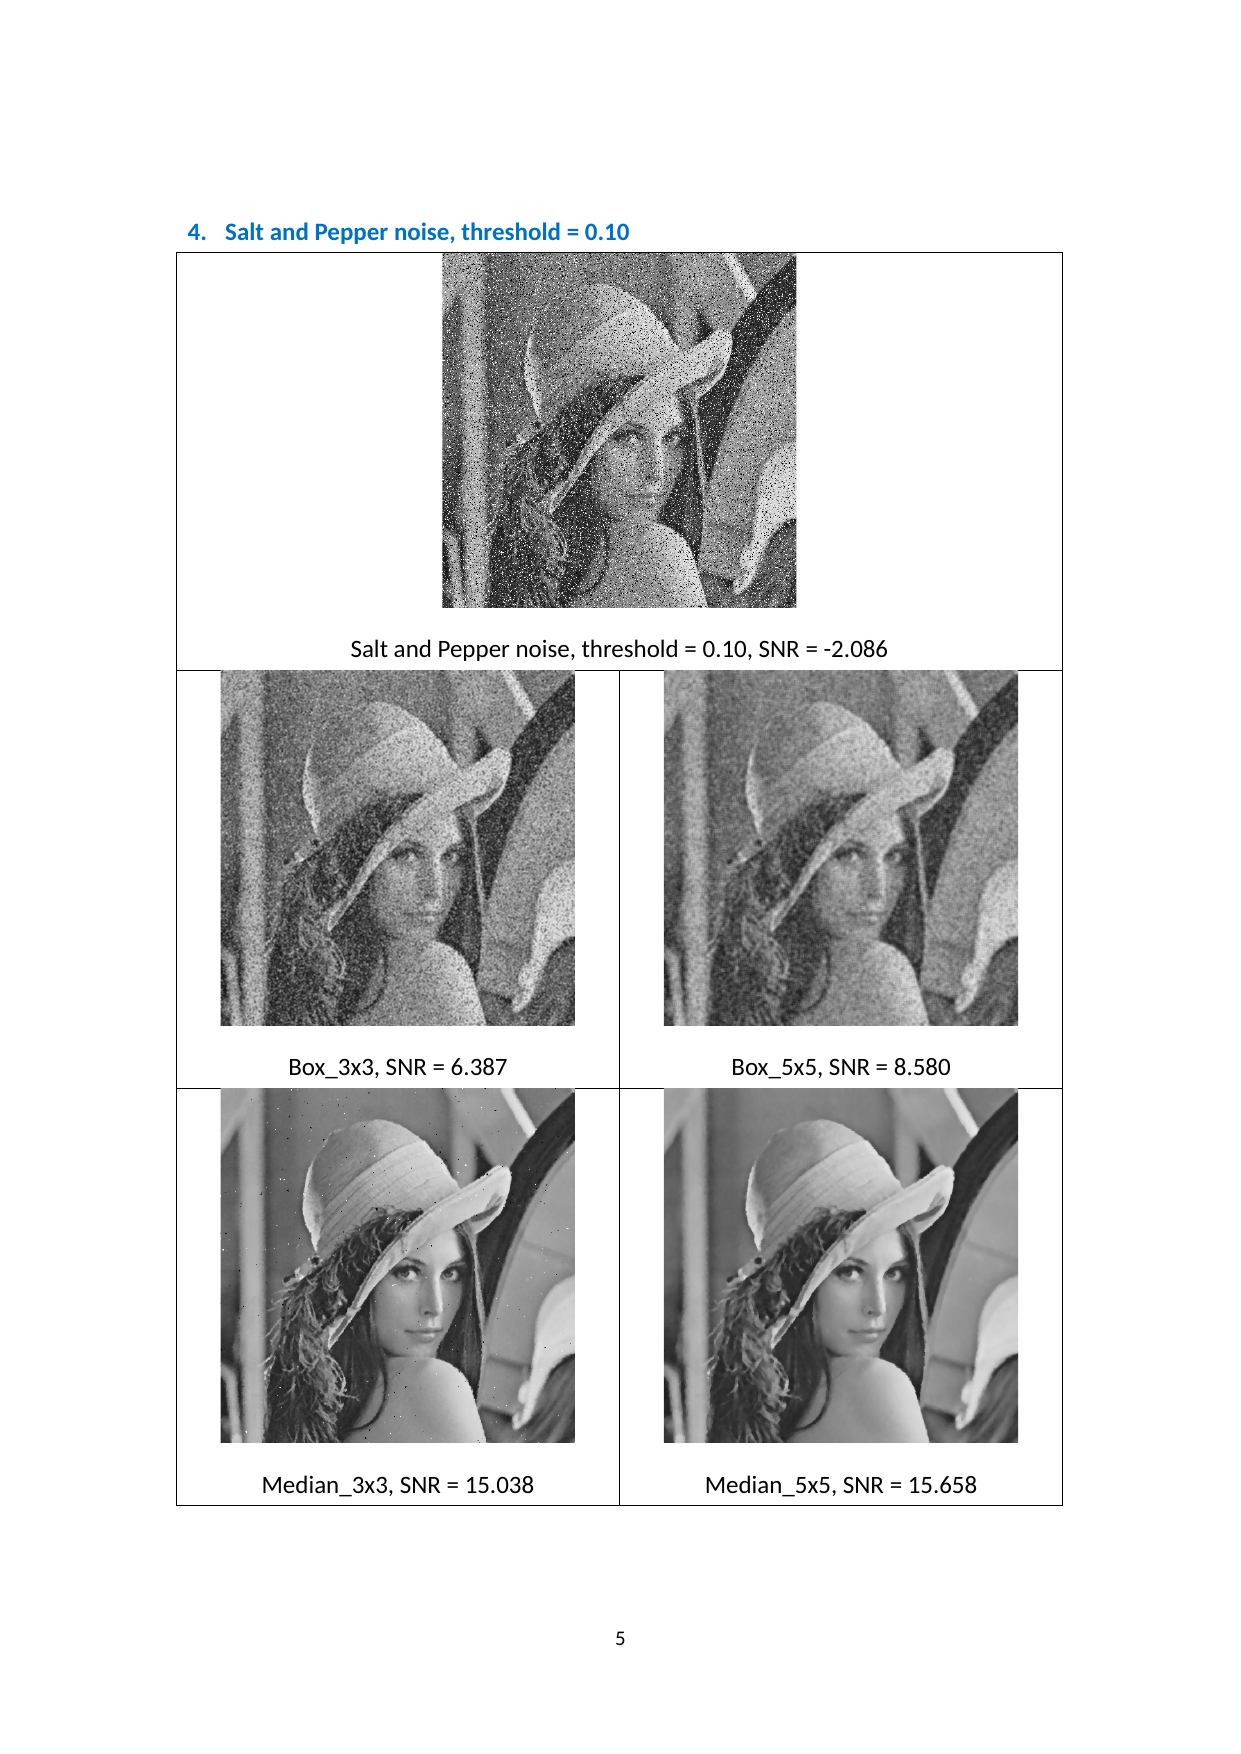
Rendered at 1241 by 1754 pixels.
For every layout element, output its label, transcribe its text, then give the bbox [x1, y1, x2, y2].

table_cell [177, 671, 619, 1046]
table_cell [620, 671, 1062, 1046]
picture [220, 670, 575, 1026]
table_cell [177, 1089, 619, 1463]
table_cell Median_5x5, SNR = 15.658 [620, 1464, 1062, 1505]
table_header [177, 253, 1062, 628]
picture [663, 670, 1019, 1026]
picture [663, 1088, 1019, 1443]
table_cell [620, 1089, 1062, 1463]
table_cell Salt and Pepper noise, threshold = 0.10, SNR = -2.086 [177, 628, 1062, 670]
table_cell Median_3x3, SNR = 15.038 [177, 1464, 619, 1505]
table_cell Box_3x3, SNR = 6.387 [177, 1046, 619, 1087]
picture [220, 1088, 575, 1443]
table_cell Box_5x5, SNR = 8.580 [620, 1046, 1062, 1087]
picture [442, 253, 797, 608]
list Salt and Pepper noise, threshold = 0.10 [187, 210, 1053, 252]
